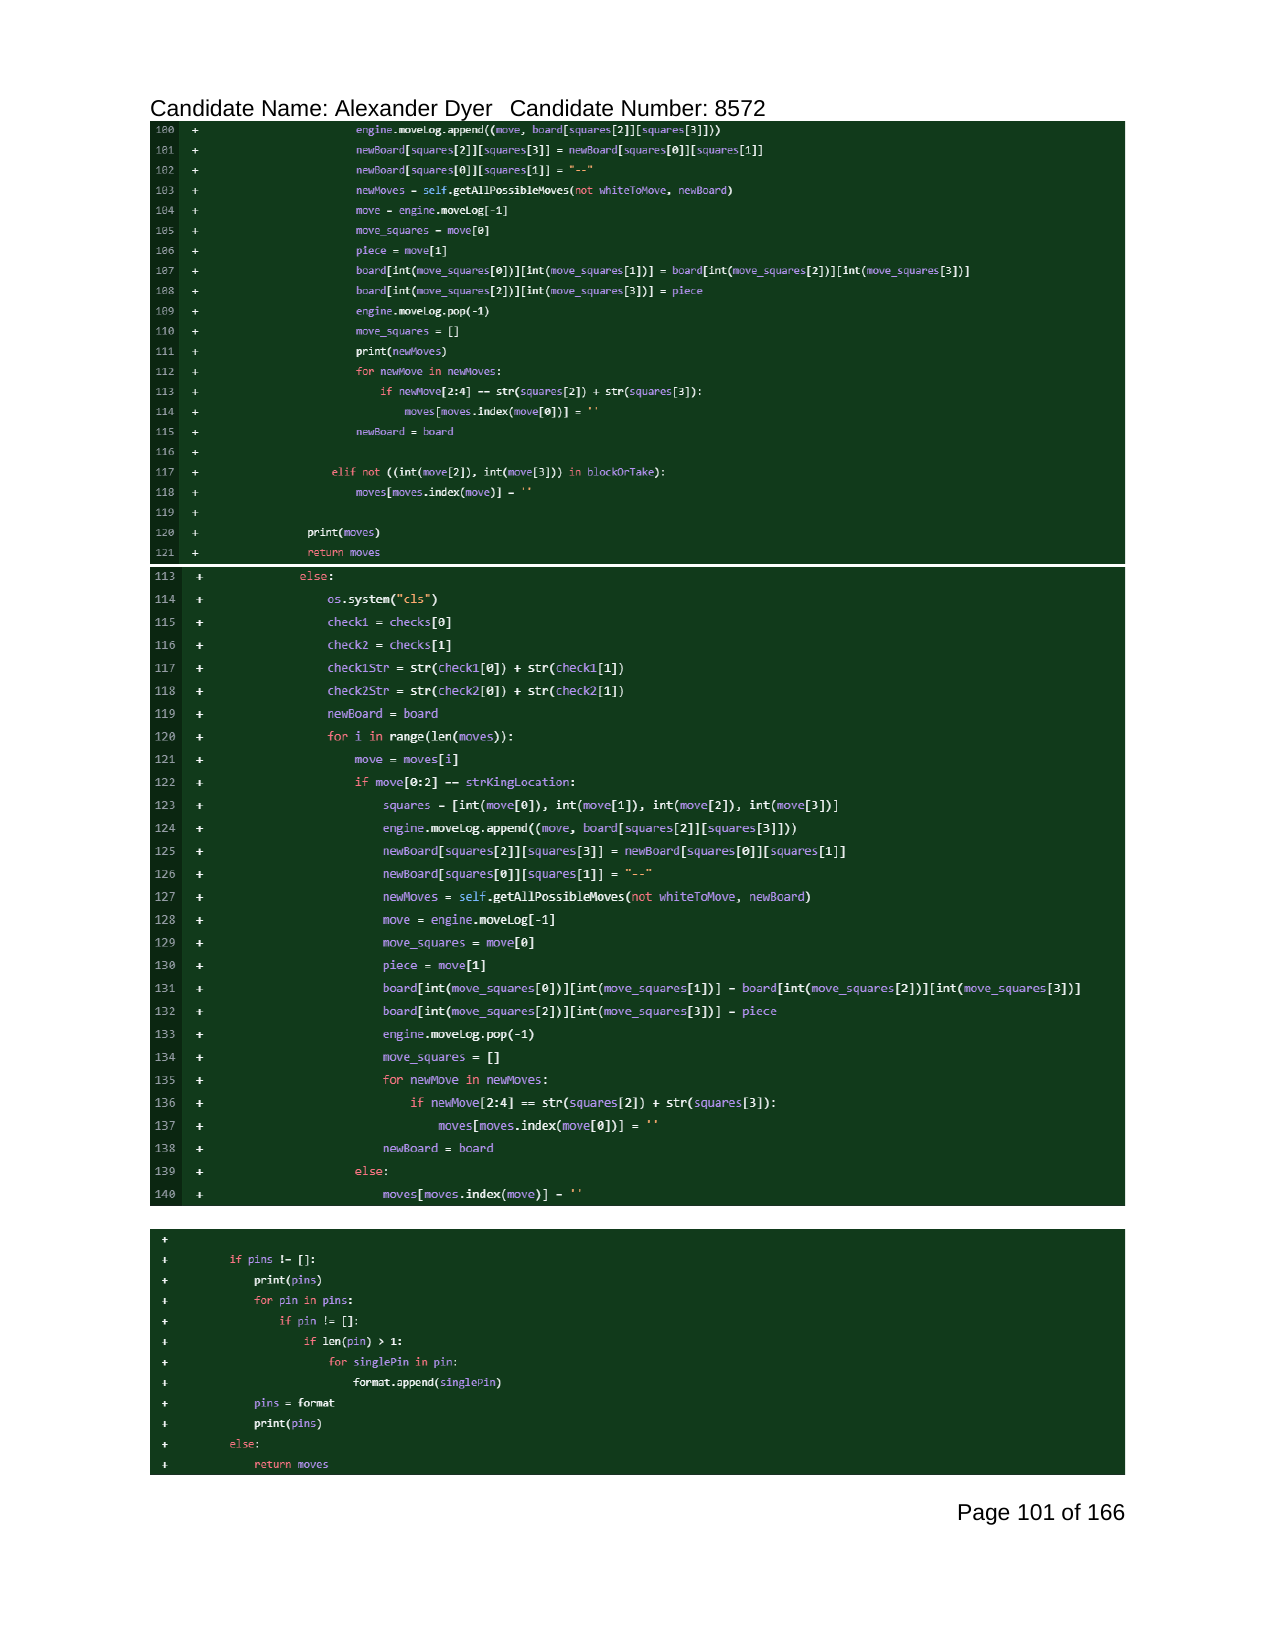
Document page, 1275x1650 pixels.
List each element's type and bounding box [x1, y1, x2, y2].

picture [150, 567, 1125, 1206]
picture [150, 1229, 1125, 1475]
picture [150, 121, 1125, 564]
